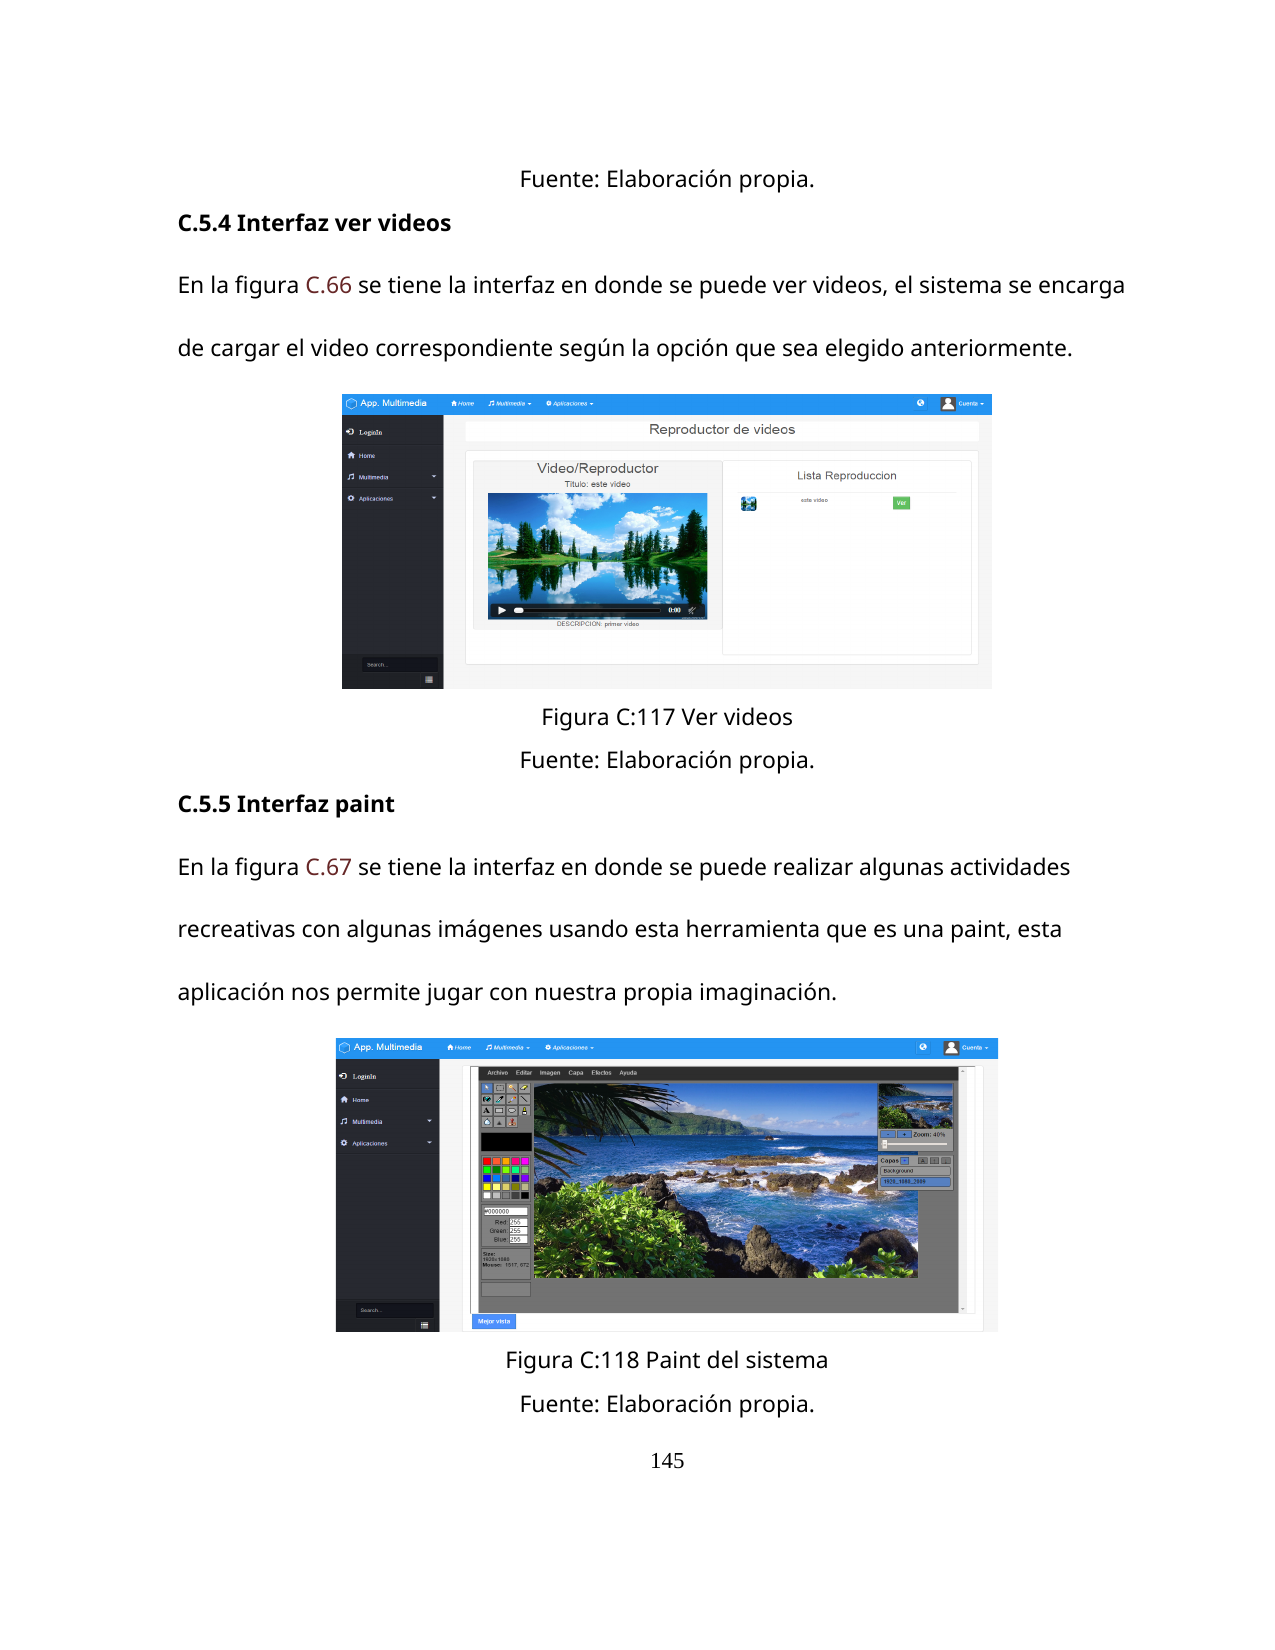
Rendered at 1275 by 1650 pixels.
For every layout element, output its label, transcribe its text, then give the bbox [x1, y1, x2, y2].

text Fuente: Elaboración propia. [177, 1388, 1157, 1419]
subtitle C.5.4 Interfaz ver videos [177, 207, 1157, 238]
text Fuente: Elaboración propia. [177, 744, 1157, 776]
text Fuente: Elaboración propia. [177, 163, 1157, 194]
subtitle C.5.5 Interfaz paint [177, 788, 1157, 819]
text En la figura C.67 se tiene la interfaz en donde se puede realizar algunas actividades recreativas con algunas imágenes usando esta herramienta que es una paint, esta aplicación nos permite jugar con nuestra propia imaginación. [177, 851, 1157, 1007]
text En la figura C.66 se tiene la interfaz en donde se puede ver videos, el sistema se encarga de cargar el video correspondiente según la opción que sea elegido anteriormente. [177, 269, 1157, 363]
